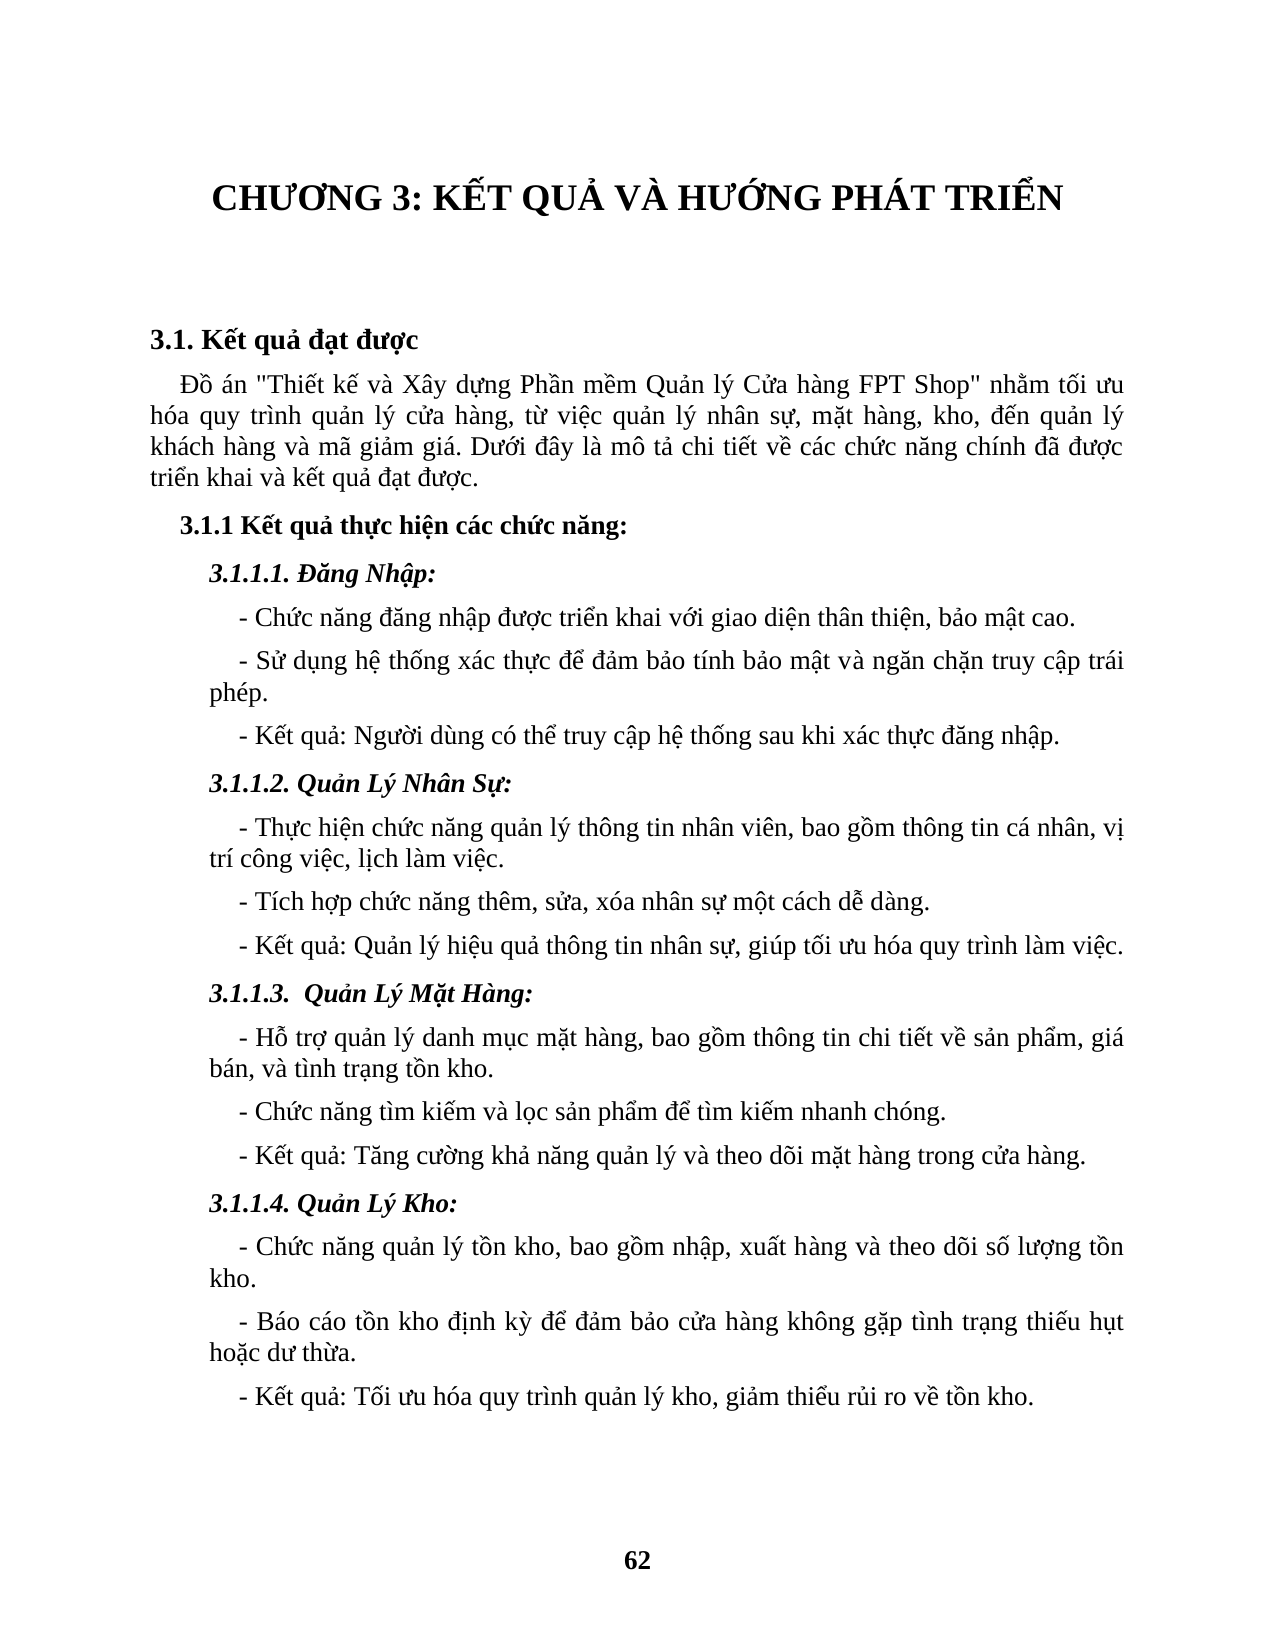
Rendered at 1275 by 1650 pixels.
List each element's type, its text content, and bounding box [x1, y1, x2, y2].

text - Chức năng đăng nhập được triển khai với giao diện thân thiện, bảo mật cao. [209, 601, 1125, 632]
text - Chức năng quản lý tồn kho, bao gồm nhập, xuất hàng và theo dõi số lượng tồn kho. [209, 1231, 1125, 1293]
text - Kết quả: Tăng cường khả năng quản lý và theo dõi mặt hàng trong cửa hàng. [209, 1139, 1125, 1170]
subtitle 3.1. Kết quả đạt được [150, 322, 1125, 356]
text - Hỗ trợ quản lý danh mục mặt hàng, bao gồm thông tin chi tiết về sản phẩm, giá bán, và tình trạng tồn kho. [209, 1021, 1125, 1083]
text Đồ án "Thiết kế và Xây dựng Phần mềm Quản lý Cửa hàng FPT Shop" nhằm tối ưu hóa quy trình quản lý cửa hàng, từ việc quản lý nhân sự, mặt hàng, kho, đến quản lý khách hàng và mã giảm giá. Dưới đây là mô tả chi tiết về các chức năng chính đã được triển khai và kết quả đạt được. [150, 368, 1125, 493]
subtitle CHƯƠNG 3: KẾT QUẢ VÀ HƯỚNG PHÁT TRIỂN [150, 175, 1125, 218]
subtitle 3.1.1.4. Quản Lý Kho: [209, 1187, 1125, 1218]
subtitle 3.1.1 Kết quả thực hiện các chức năng: [179, 509, 1125, 541]
text - Thực hiện chức năng quản lý thông tin nhân viên, bao gồm thông tin cá nhân, vị trí công việc, lịch làm việc. [209, 811, 1125, 873]
text - Kết quả: Quản lý hiệu quả thông tin nhân sự, giúp tối ưu hóa quy trình làm việc. [209, 929, 1125, 960]
text - Kết quả: Tối ưu hóa quy trình quản lý kho, giảm thiểu rủi ro về tồn kho. [209, 1380, 1125, 1411]
text - Sử dụng hệ thống xác thực để đảm bảo tính bảo mật và ngăn chặn truy cập trái phép. [209, 644, 1125, 707]
subtitle 3.1.1.1. Đăng Nhập: [209, 557, 1125, 588]
text - Chức năng tìm kiếm và lọc sản phẩm để tìm kiếm nhanh chóng. [209, 1095, 1125, 1127]
subtitle 3.1.1.3. Quản Lý Mặt Hàng: [209, 977, 1125, 1008]
text - Kết quả: Người dùng có thể truy cập hệ thống sau khi xác thực đăng nhập. [209, 719, 1125, 750]
text - Tích hợp chức năng thêm, sửa, xóa nhân sự một cách dễ dàng. [209, 886, 1125, 917]
text - Báo cáo tồn kho định kỳ để đảm bảo cửa hàng không gặp tình trạng thiếu hụt hoặc dư thừa. [209, 1305, 1125, 1368]
subtitle 3.1.1.2. Quản Lý Nhân Sự: [209, 767, 1125, 798]
